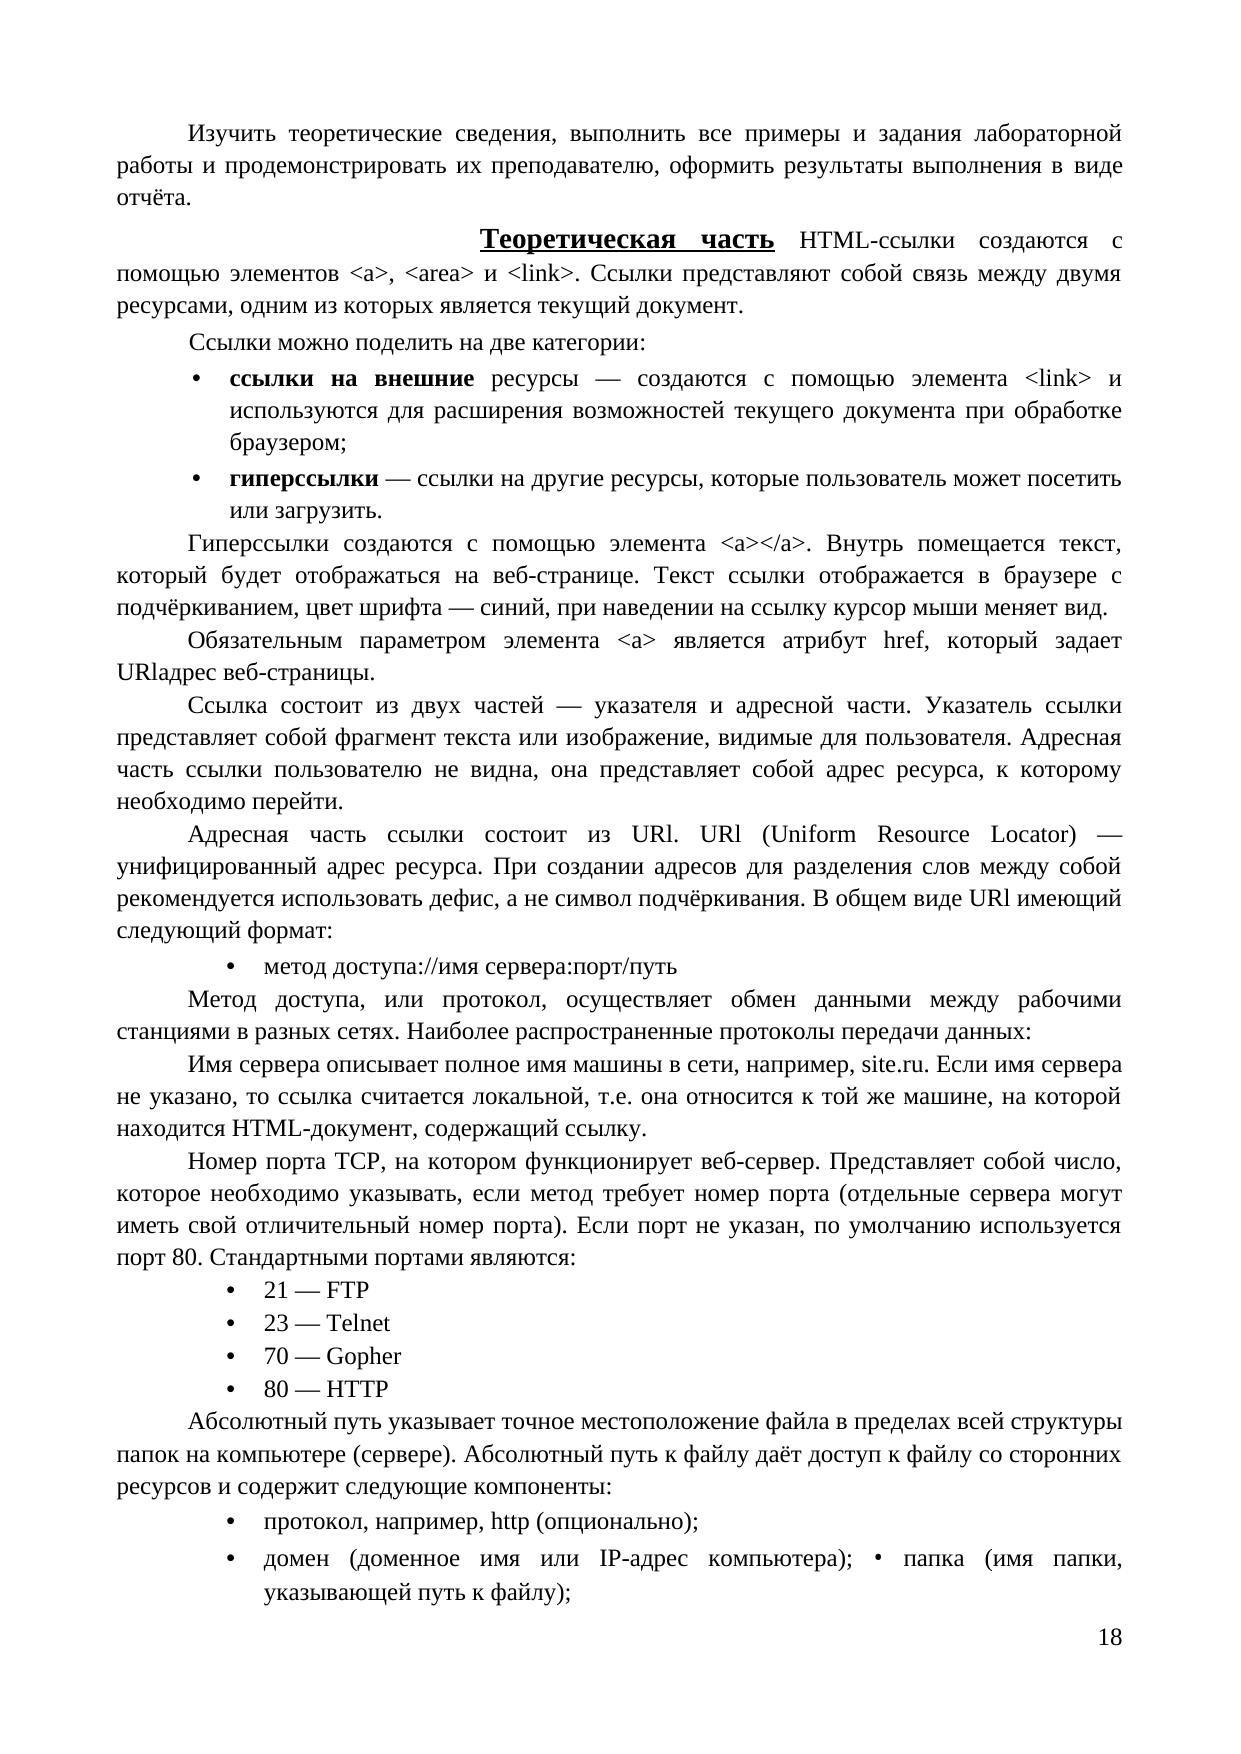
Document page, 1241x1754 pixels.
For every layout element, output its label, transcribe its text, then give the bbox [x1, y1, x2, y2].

text Изучить теоретические сведения, выполнить все примеры и задания лабораторной работы и продемонстрировать их преподавателю, оформить результаты выполнения в виде отчёта. [116, 118, 1123, 211]
text Абсолютный путь указывает точное местоположение файла в пределах всей структуры папок на компьютере (сервере). Абсолютный путь к файлу даёт доступ к файлу со сторонних ресурсов и содержит следующие компоненты: [116, 1406, 1123, 1499]
text Теоретическая часть HTML-ссылки создаются с помощью элементов <a>, <area> и <link>. Ссылки представляют собой связь между двумя ресурсами, одним из которых является текущий документ. [116, 221, 1123, 319]
list 70 — Gopher [226, 1341, 1123, 1370]
list 23 — Telnet [226, 1308, 1123, 1337]
list метод доступа://имя сервера:порт/путь [226, 951, 1123, 980]
list домен (доменное имя или IP-адрес компьютера); • папка (имя папки, указывающей путь к файлу); [226, 1539, 1123, 1605]
list ссылки на внешние ресурсы — создаются с помощью элемента <link> и используются для расширения возможностей текущего документа при обработке браузером; [192, 362, 1123, 456]
list гиперссылки — ссылки на другие ресурсы, которые пользователь может посетить или загрузить. [192, 463, 1123, 524]
text Адресная часть ссылки состоит из URl. URl (Uniform Resource Locator) — унифицированный адрес ресурса. При создании адресов для разделения слов между собой рекомендуется использовать дефис, а не символ подчёркивания. В общем виде URl имеющий следующий формат: [116, 819, 1123, 944]
list 21 — FTP [226, 1275, 1123, 1304]
text Обязательным параметром элемента <a> является атрибут href, который задает URlадрес веб-страницы. [116, 625, 1123, 686]
list протокол, например, http (опционально); [226, 1506, 1123, 1535]
text Номер порта ТСР, на котором функционирует веб-сервер. Представляет собой число, которое необходимо указывать, если метод требует номер порта (отдельные сервера могут иметь свой отличительный номер порта). Если порт не указан, по умолчанию используется порт 80. Стандартными портами являются: [116, 1146, 1123, 1271]
text Гиперссылки создаются с помощью элемента <a></a>. Внутрь помещается текст, который будет отображаться на веб-странице. Текст ссылки отображается в браузере с подчёркиванием, цвет шрифта — синий, при наведении на ссылку курсор мыши меняет вид. [116, 528, 1123, 621]
text Метод доступа, или протокол, осуществляет обмен данными между рабочими станциями в разных сетях. Наиболее распространенные протоколы передачи данных: [116, 984, 1123, 1045]
text Имя сервера описывает полное имя машины в сети, например, site.ru. Если имя сервера не указано, то ссылка считается локальной, т.е. она относится к той же машине, на которой находится HTML-документ, содержащий ссылку. [116, 1049, 1123, 1142]
text Ссылки можно поделить на две категории: [189, 327, 1123, 356]
text Ссылка состоит из двух частей — указателя и адресной части. Указатель ссылки представляет собой фрагмент текста или изображение, видимые для пользователя. Адресная часть ссылки пользователю не видна, она представляет собой адрес ресурса, к которому необходимо перейти. [116, 690, 1123, 815]
list 80 — HTTP [226, 1374, 1123, 1402]
